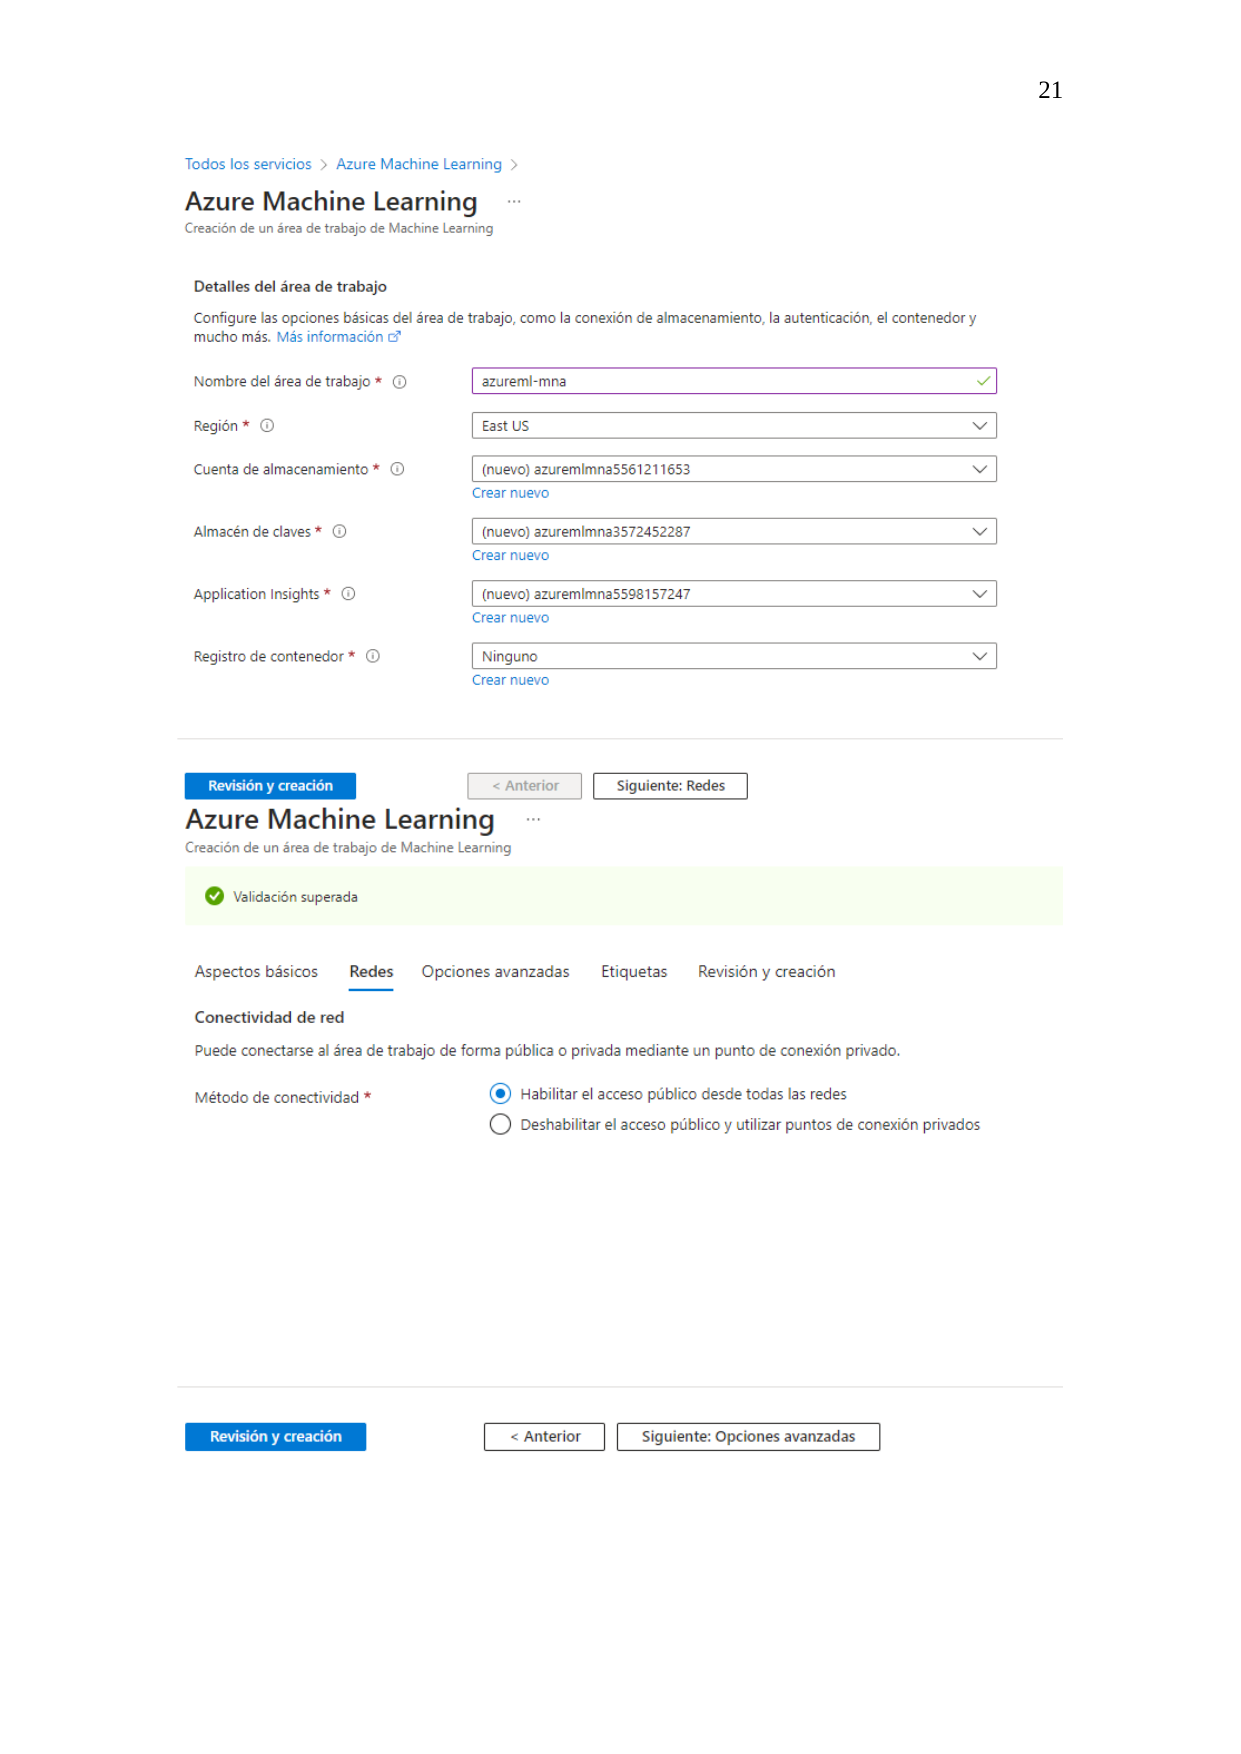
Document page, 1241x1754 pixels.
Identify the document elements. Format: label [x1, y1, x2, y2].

picture [177, 147, 1063, 1457]
